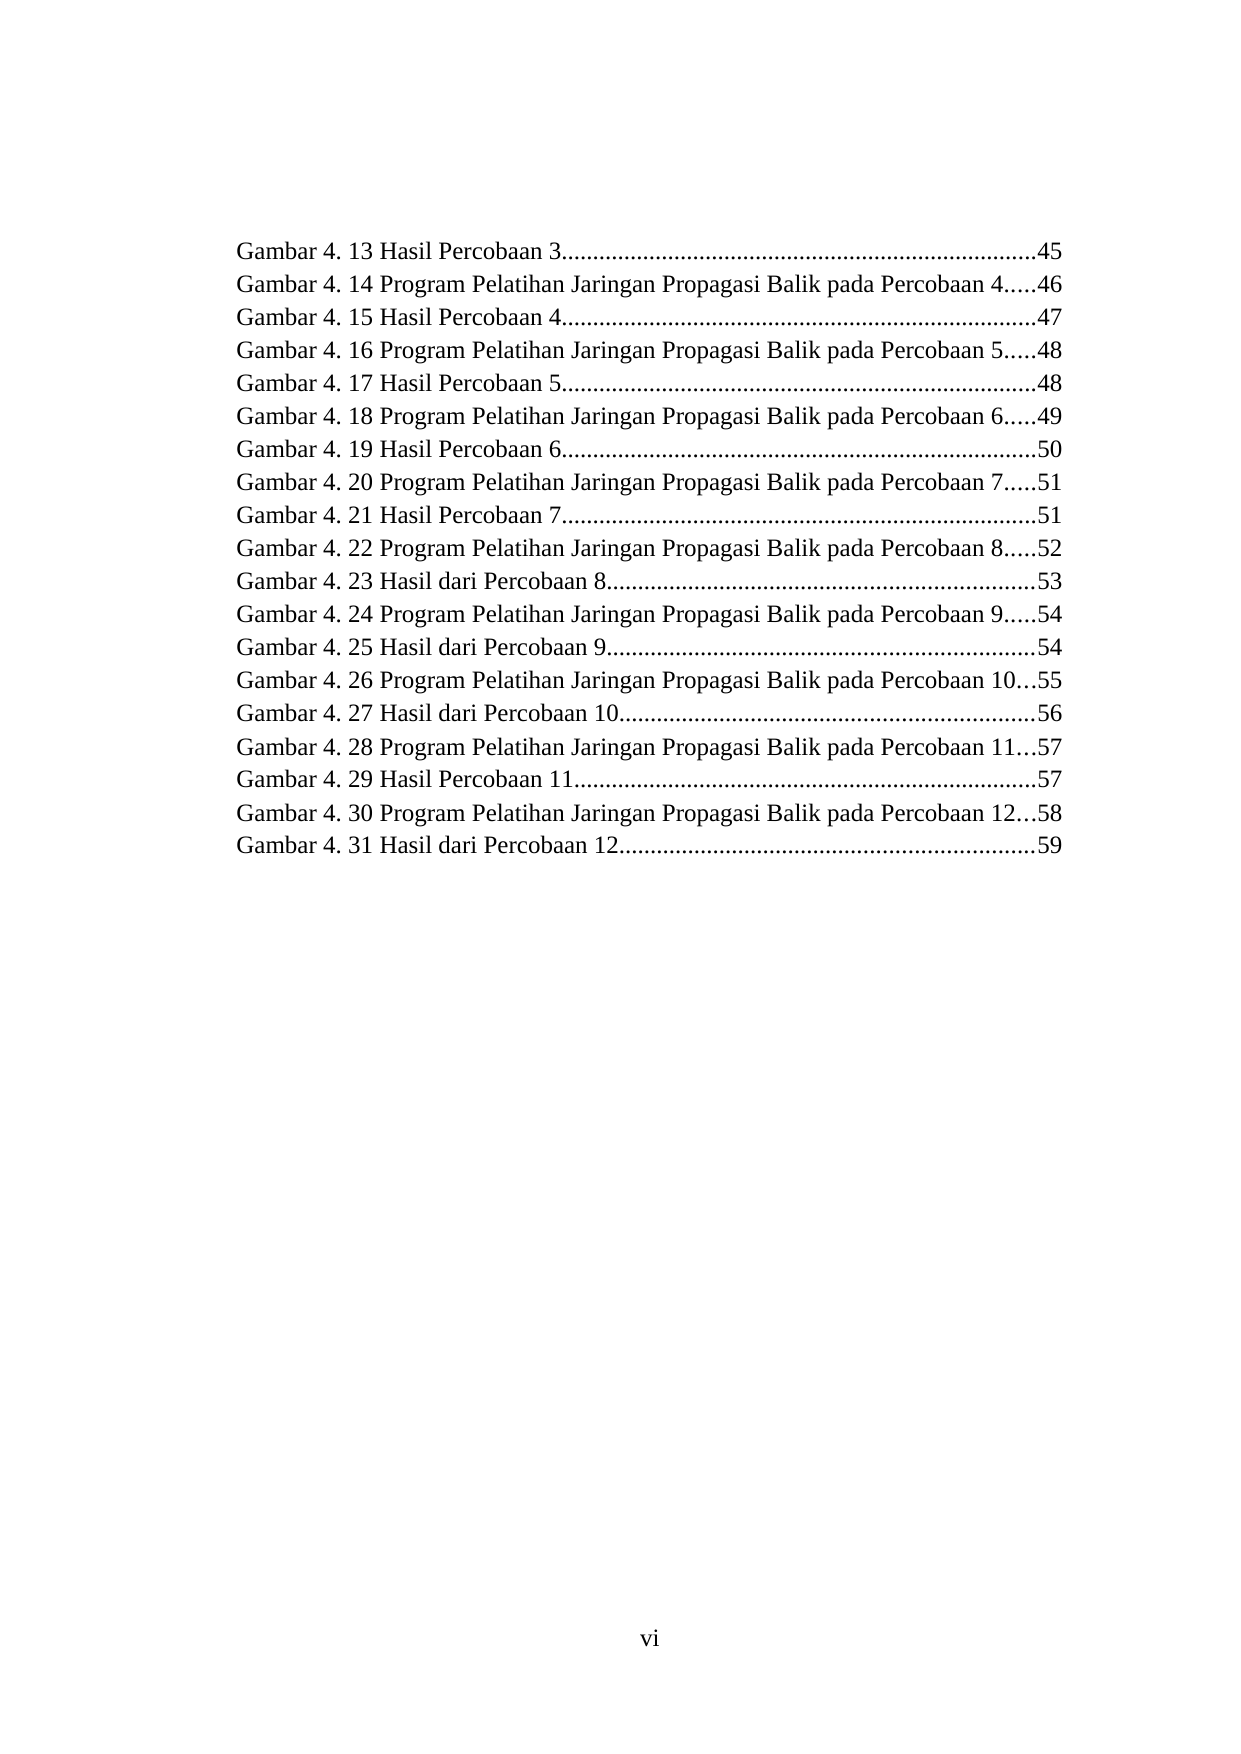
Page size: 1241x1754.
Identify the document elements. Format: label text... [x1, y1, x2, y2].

text Gambar 4. 20 Program Pelatihan Jaringan Propagasi Balik pada Percobaan 7 51 [236, 467, 1063, 496]
text Gambar 4. 23 Hasil dari Percobaan 8 53 [236, 566, 1063, 595]
text Gambar 4. 18 Program Pelatihan Jaringan Propagasi Balik pada Percobaan 6 49 [236, 401, 1063, 430]
text Gambar 4. 22 Program Pelatihan Jaringan Propagasi Balik pada Percobaan 8 52 [236, 533, 1063, 562]
text Gambar 4. 19 Hasil Percobaan 6 50 [236, 434, 1063, 463]
text Gambar 4. 13 Hasil Percobaan 3 45 [236, 236, 1063, 265]
text Gambar 4. 24 Program Pelatihan Jaringan Propagasi Balik pada Percobaan 9 54 [236, 599, 1063, 628]
text Gambar 4. 31 Hasil dari Percobaan 12 59 [236, 831, 1063, 859]
text Gambar 4. 28 Program Pelatihan Jaringan Propagasi Balik pada Percobaan 11 57 [236, 732, 1063, 760]
text Gambar 4. 14 Program Pelatihan Jaringan Propagasi Balik pada Percobaan 4 46 [236, 269, 1063, 298]
text Gambar 4. 25 Hasil dari Percobaan 9 54 [236, 632, 1063, 661]
text Gambar 4. 16 Program Pelatihan Jaringan Propagasi Balik pada Percobaan 5 48 [236, 335, 1063, 364]
text Gambar 4. 15 Hasil Percobaan 4 47 [236, 302, 1063, 331]
text Gambar 4. 21 Hasil Percobaan 7 51 [236, 500, 1063, 529]
text Gambar 4. 26 Program Pelatihan Jaringan Propagasi Balik pada Percobaan 10 55 [236, 666, 1063, 694]
text Gambar 4. 29 Hasil Percobaan 11 57 [236, 764, 1063, 793]
text Gambar 4. 27 Hasil dari Percobaan 10 56 [236, 698, 1063, 727]
text Gambar 4. 17 Hasil Percobaan 5 48 [236, 368, 1063, 397]
text Gambar 4. 30 Program Pelatihan Jaringan Propagasi Balik pada Percobaan 12 58 [236, 798, 1063, 826]
